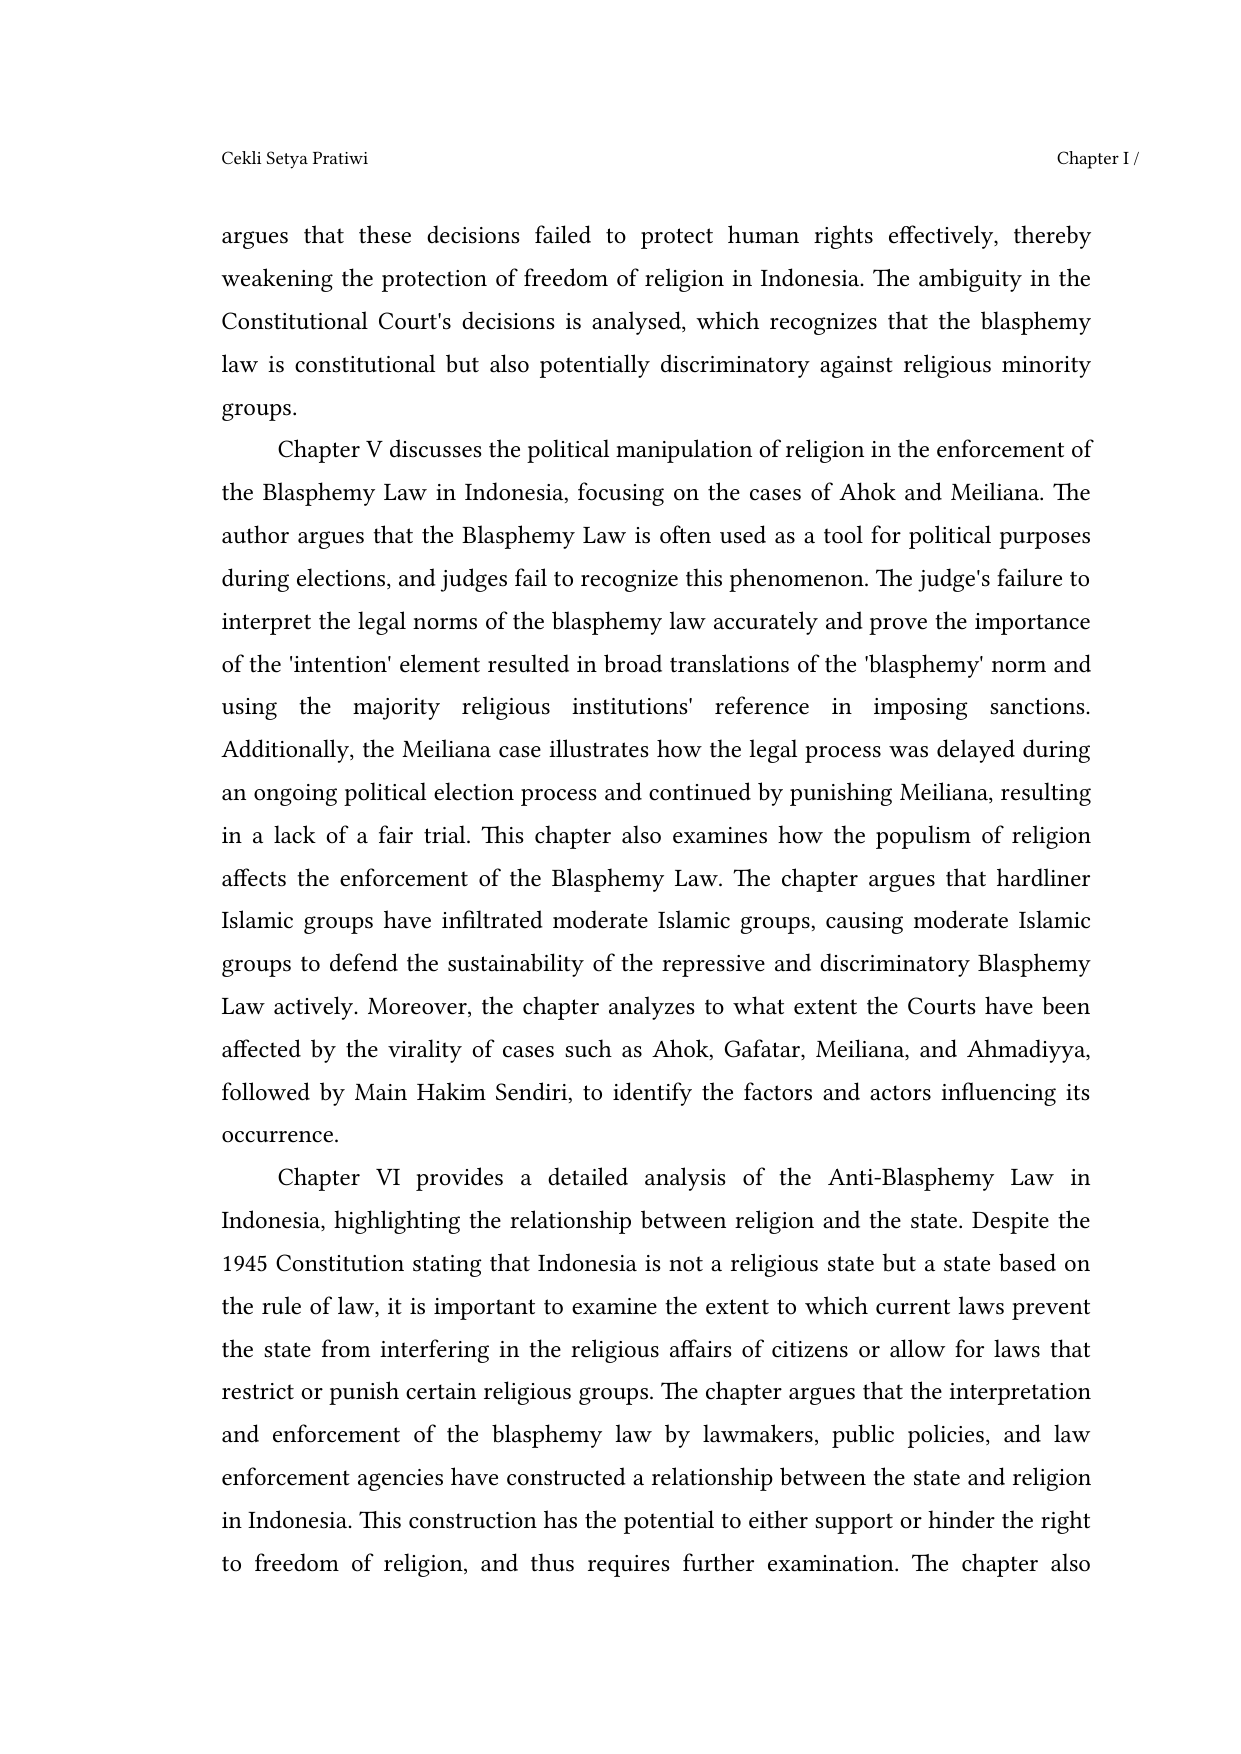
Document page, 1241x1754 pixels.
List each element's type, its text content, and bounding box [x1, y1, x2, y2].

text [221, 1163, 1092, 1577]
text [221, 221, 1092, 421]
text Chapter V discusses the political manipulation of religion in the enforcement of the Blasphemy Law in Indonesia, focusing on the cases of Ahok and Meiliana. The author argues that the Blasphemy Law is often used as a tool for political purposes during elections, and judges fail to recognize this phenomenon. The judge's failure to interpret the legal norms of the blasphemy law accurately and prove the importance of the 'intention' element resulted in broad translations of the 'blasphemy' norm and using the majority religious institutions' reference in imposing sanctions. Additionally, the Meiliana case illustrates how the legal process was delayed during an ongoing political election process and continued by punishing Meiliana, resulting in a lack of a fair trial. This chapter also examines how the populism of religion affects the enforcement of the Blasphemy Law. The chapter argues that hardliner Islamic groups have infiltrated moderate Islamic groups, causing moderate Islamic groups to defend the sustainability of the repressive and discriminatory Blasphemy Law actively. Moreover, the chapter analyzes to what extent the Courts have been affected by the virality of cases such as Ahok, Gafatar, Meiliana, and Ahmadiyya, followed by Main Hakim Sendiri, to identify the factors and actors influencing its occurrence. [221, 436, 1092, 1149]
